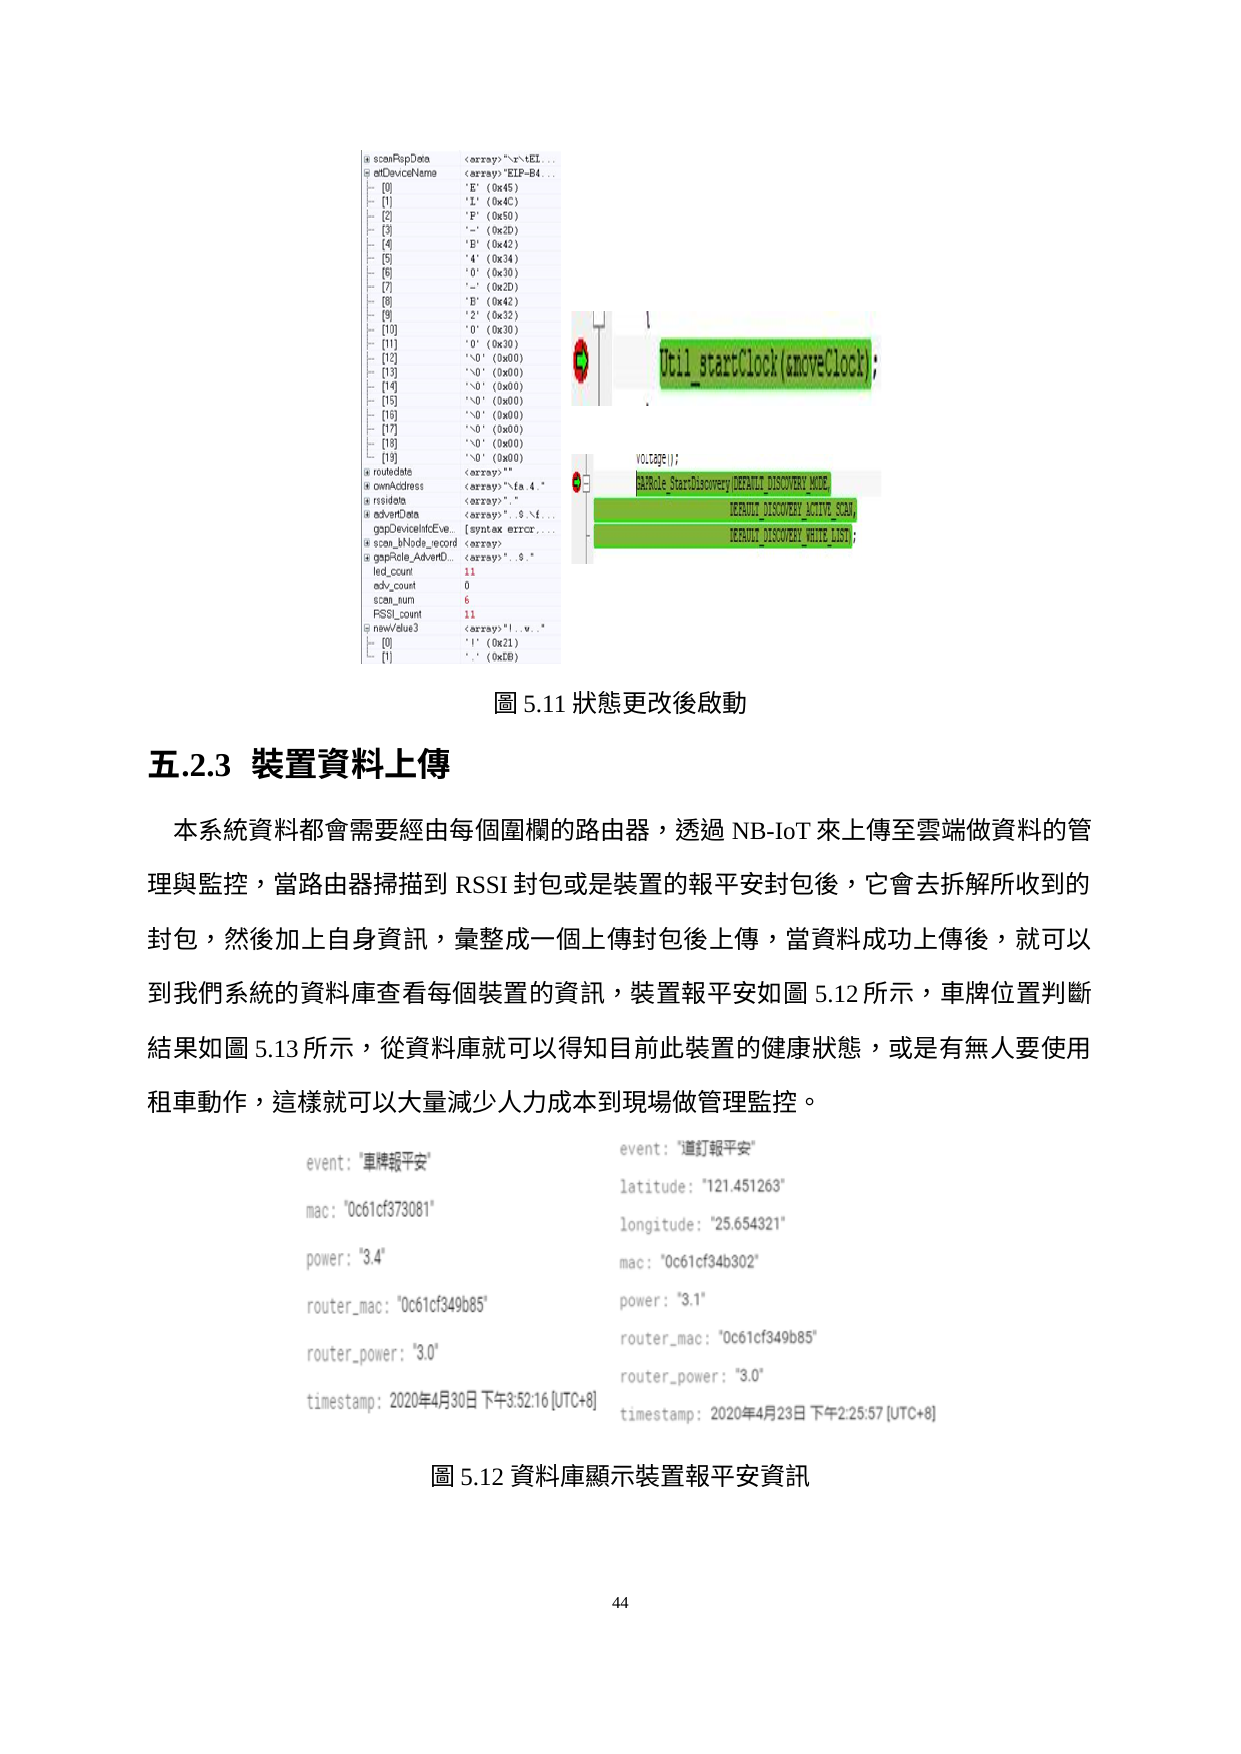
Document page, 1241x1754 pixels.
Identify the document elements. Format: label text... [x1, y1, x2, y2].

text 本系統資料都會需要經由每個圍欄的路由器，透過NB-IoT來上傳至雲端做資料的管理與監控，當路由器掃描到RSSI封包或是裝置的報平安封包後，它會去拆解所收到的封包，然後加上自身資訊，彙整成一個上傳封包後上傳，當資料成功上傳後，就可以到我們系統的資料庫查看每個裝置的資訊，裝置報平安如圖5.12所示，車牌位置判斷結果如圖5.13所示，從資料庫就可以得知目前此裝置的健康狀態，或是有無人要使用租車動作，這樣就可以大量減少人力成本到現場做管理監控。 [148, 811, 1092, 1119]
text 圖5.12 資料庫顯示裝置報平安資訊 [148, 1457, 1092, 1493]
text 圖5.11 狀態更改後啟動 [148, 684, 1092, 720]
subtitle 裝置資料上傳 [148, 738, 1067, 786]
picture [292, 1136, 948, 1443]
picture [358, 147, 882, 670]
